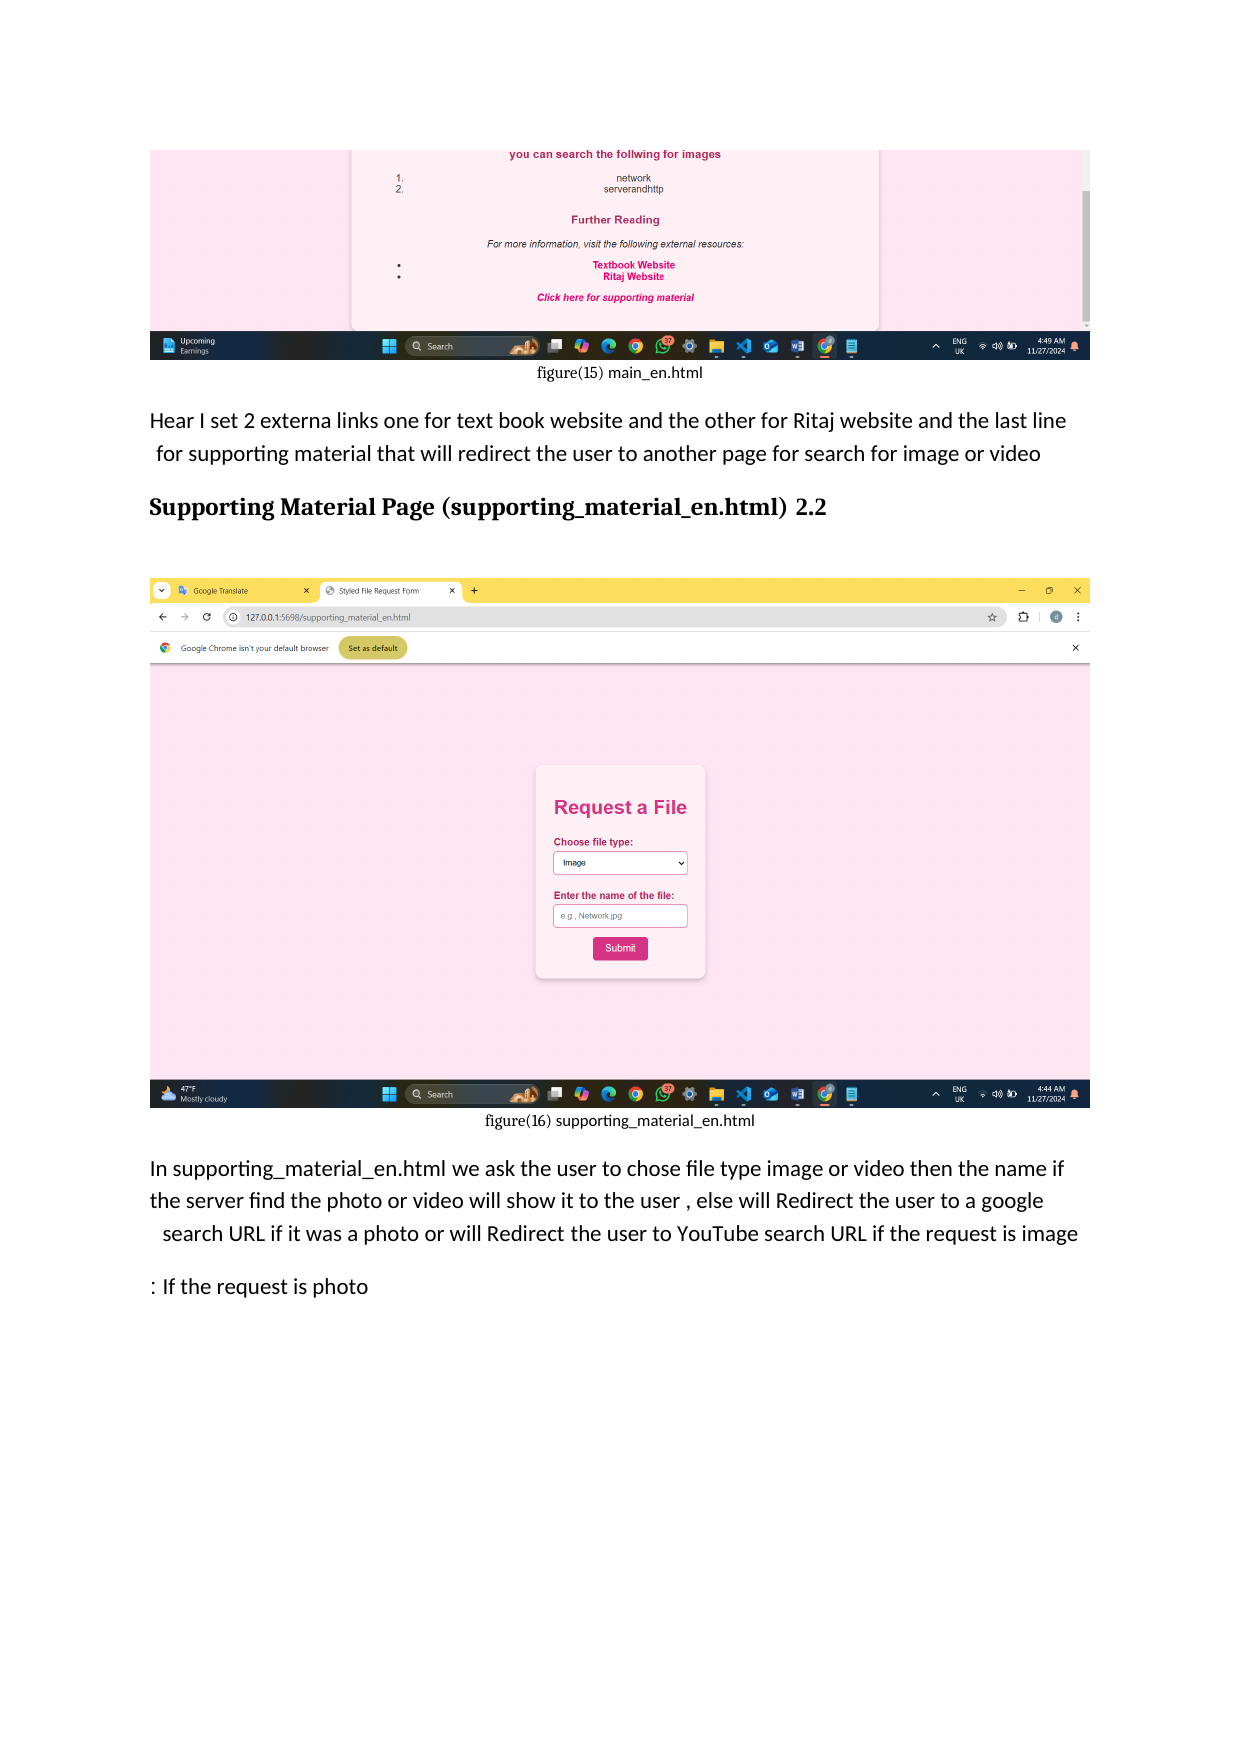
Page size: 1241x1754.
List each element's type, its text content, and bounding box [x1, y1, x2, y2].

picture [150, 578, 1090, 1108]
text figure(15) main_en.html [150, 360, 1090, 383]
picture [150, 150, 1090, 360]
text In supporting_material_en.html we ask the user to chose file type image or video then the name if the server find the photo or video will show it to the user , else will Redirect the user to a google search URL if it was a photo or will Redirect the user to YouTube search URL if the request is image [150, 1154, 1090, 1247]
text Hear I set 2 externa links one for text book website and the other for Ritaj website and the last line for supporting material that will redirect the user to another page for search for image or video [150, 407, 1090, 467]
text If the request is photo : [150, 1272, 1090, 1300]
text figure(16) supporting_material_en.html [150, 1108, 1090, 1131]
subtitle 2.2 Supporting Material Page (supporting_material_en.html) [150, 492, 1090, 521]
